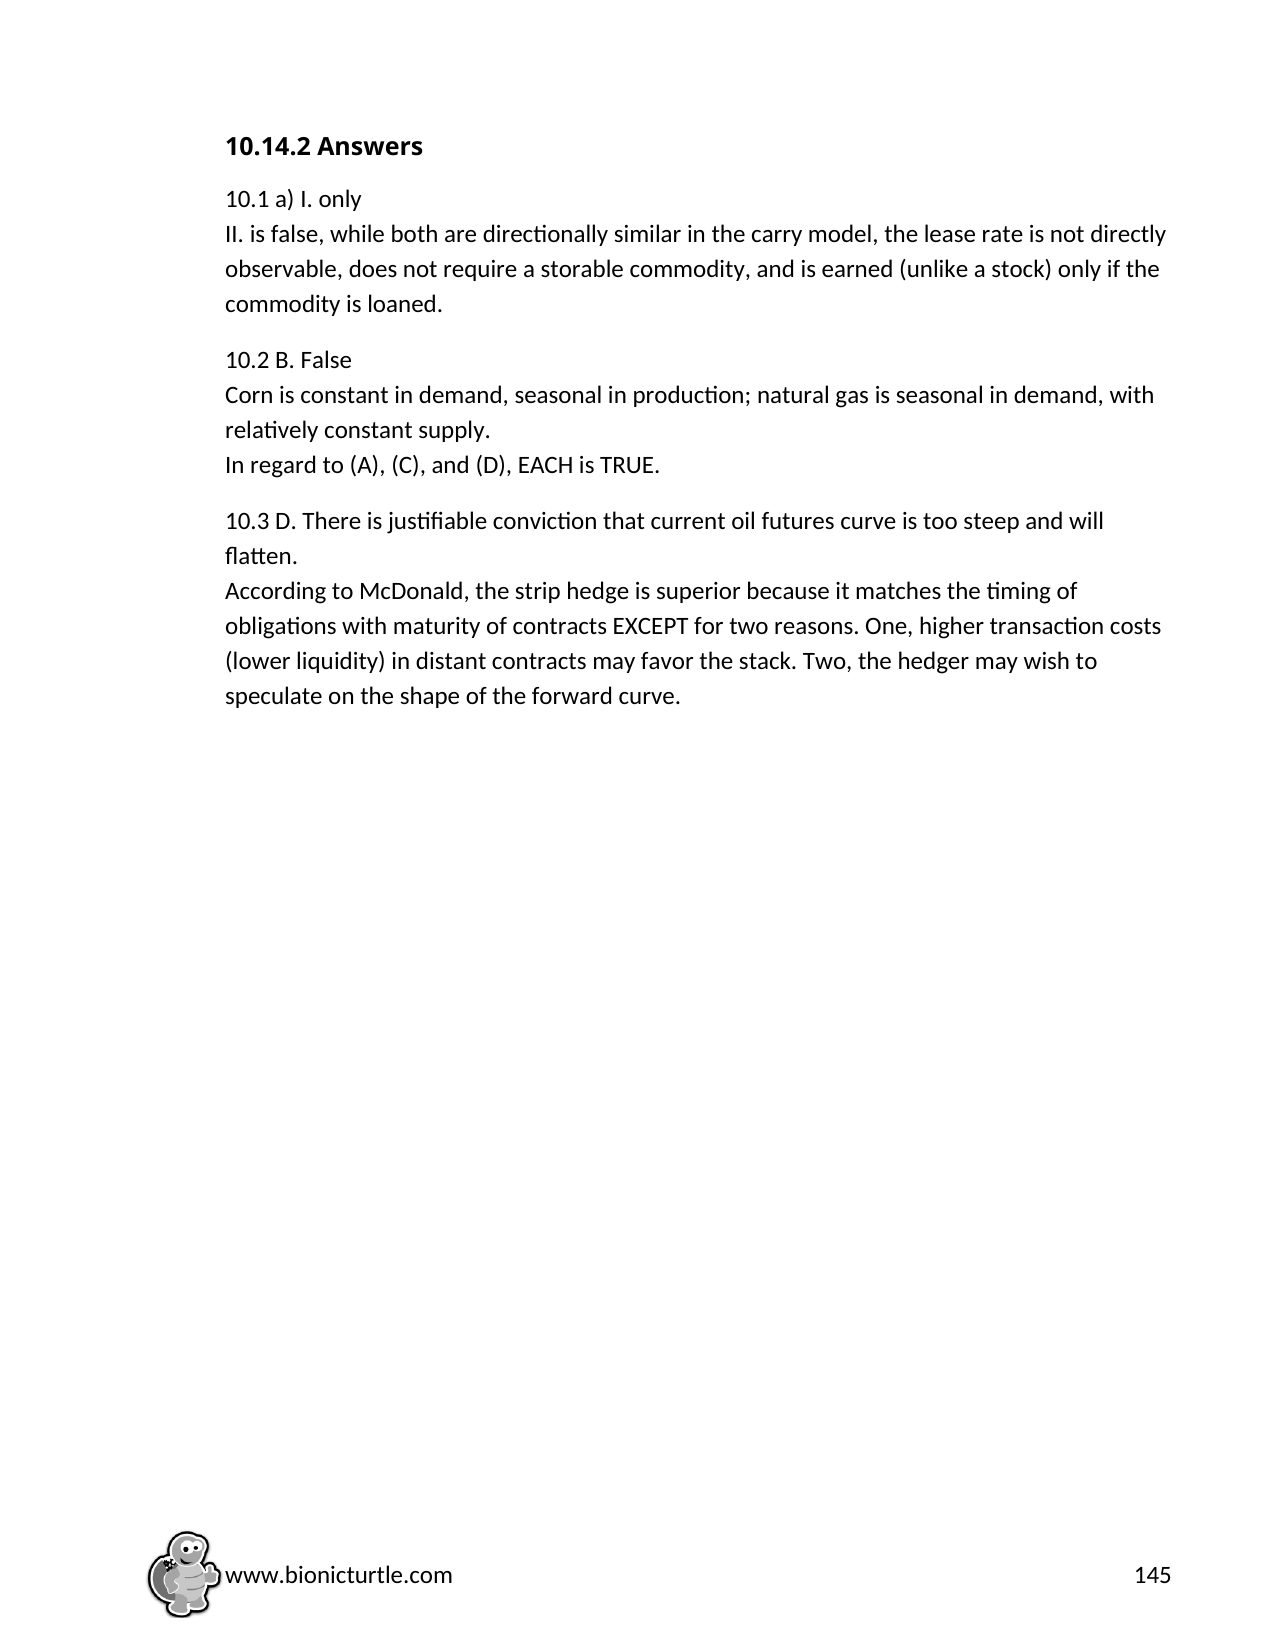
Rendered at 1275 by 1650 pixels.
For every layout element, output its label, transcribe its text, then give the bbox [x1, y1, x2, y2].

text 10.3 D. There is justifiable conviction that current oil futures curve is too steep and will flatten. According to McDonald, the strip hedge is superior because it matches the timing of obligations with maturity of contracts EXCEPT for two reasons. One, higher transaction costs (lower liquidity) in distant contracts may favor the stack. Two, the hedger may wish to speculate on the shape of the forward curve. [225, 505, 1172, 711]
text 10.2 B. False Corn is constant in demand, seasonal in production; natural gas is seasonal in demand, with relatively constant supply. In regard to (A), (C), and (D), EACH is TRUE. [225, 344, 1172, 480]
text 10.1 a) I. only II. is false, while both are directionally similar in the carry model, the lease rate is not directly observable, does not require a storable commodity, and is earned (unlike a stock) only if the commodity is loaned. [225, 183, 1172, 319]
subtitle 10.14.2 Answers [225, 128, 1172, 163]
